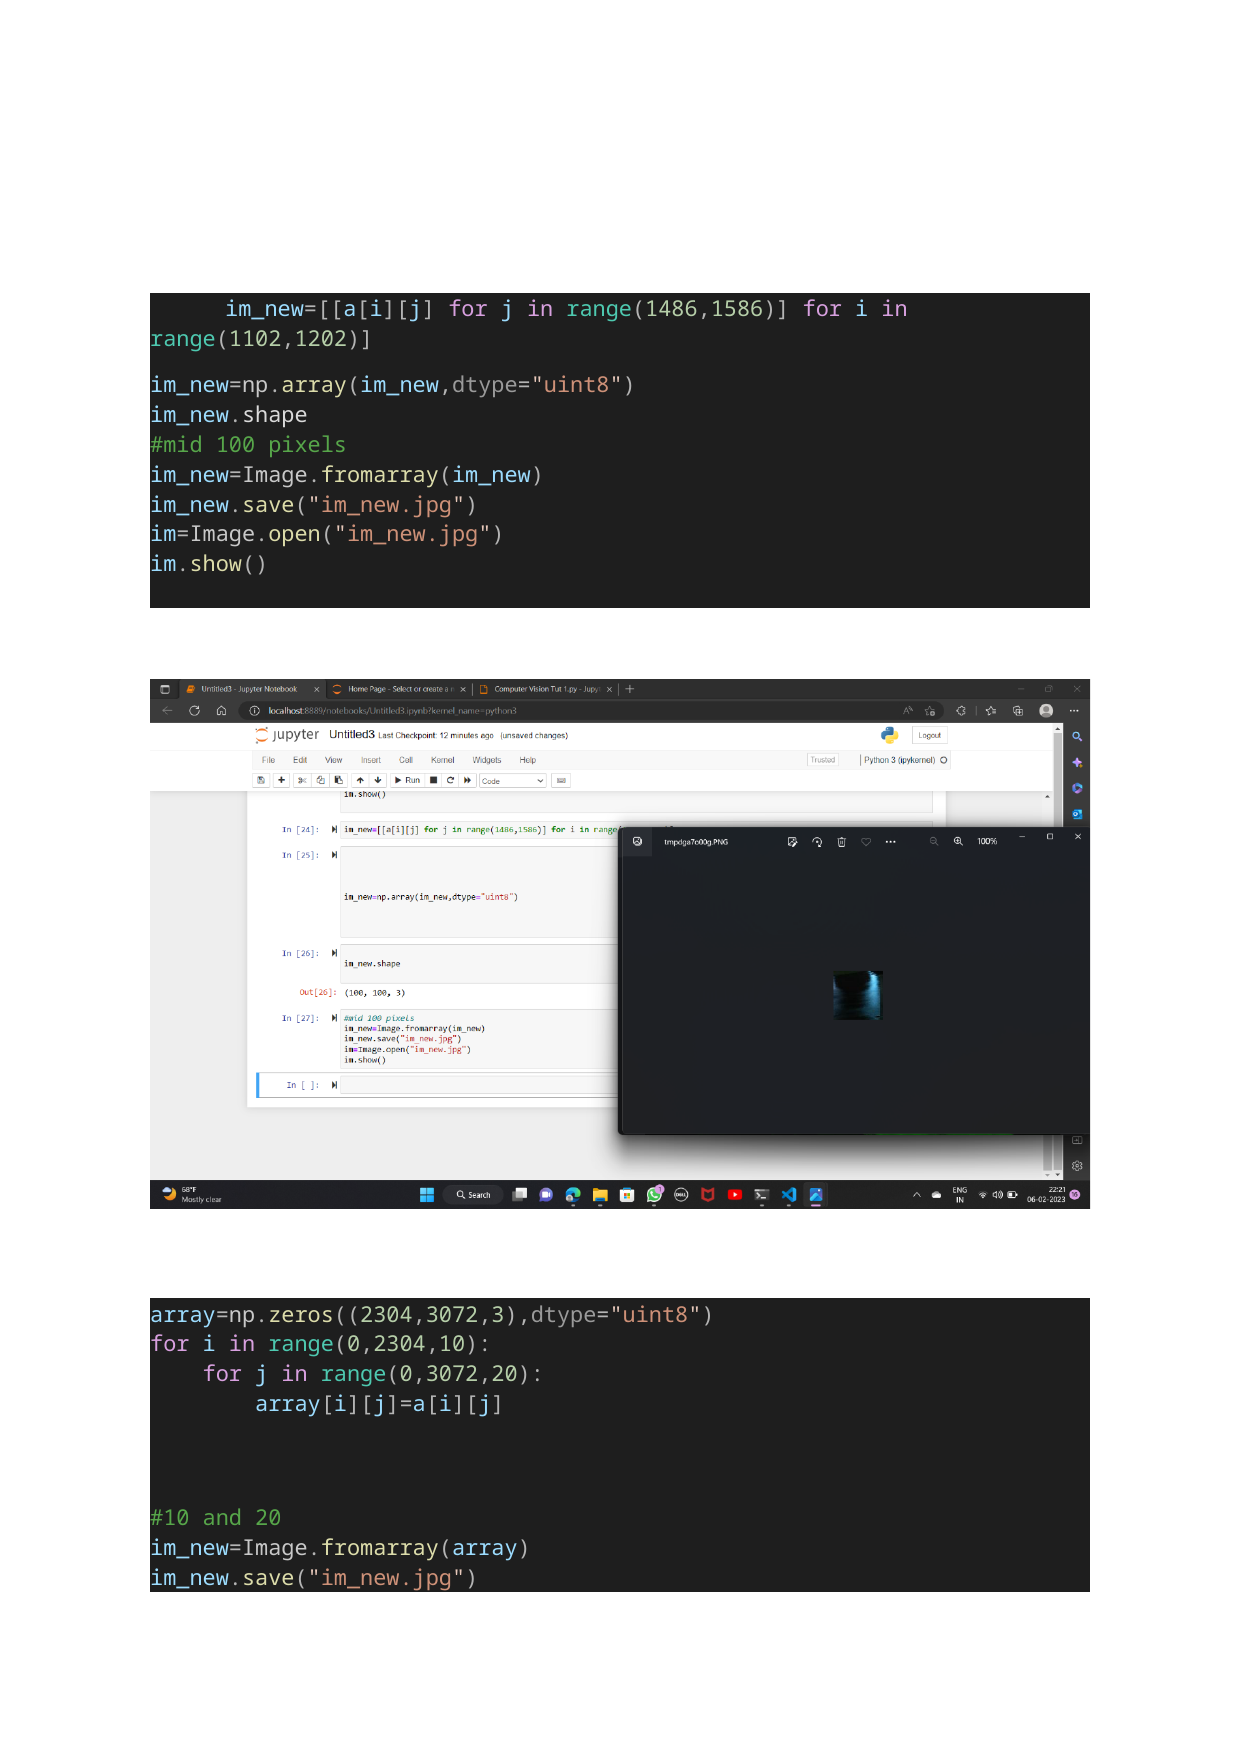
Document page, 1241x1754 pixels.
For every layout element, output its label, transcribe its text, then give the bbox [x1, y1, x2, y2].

text #mid 100 pixels [150, 429, 1090, 459]
text im_new=np.array(im_new,dtype="uint8") [150, 369, 1090, 399]
text im.show() [150, 548, 1090, 578]
text array=np.zeros((2304,3072,3),dtype="uint8") [150, 1298, 1090, 1328]
text array[i][j]=a[i][j] [150, 1388, 1090, 1418]
text im_new.save("im_new.jpg") [150, 1562, 1090, 1592]
text im_new=[[a[i][j] for j in range(1486,1586)] for i in range(1102,1202)] [150, 293, 1090, 353]
text im_new=Image.fromarray(im_new) [150, 459, 1090, 488]
text im_new.shape [150, 399, 1090, 429]
text for i in range(0,2304,10): [150, 1328, 1090, 1358]
text im_new.save("im_new.jpg") [150, 488, 1090, 518]
text im_new=Image.fromarray(array) [150, 1532, 1090, 1562]
picture [150, 679, 1091, 1209]
text for j in range(0,3072,20): [150, 1358, 1090, 1388]
text #10 and 20 [150, 1502, 1090, 1532]
text im=Image.open("im_new.jpg") [150, 518, 1090, 548]
